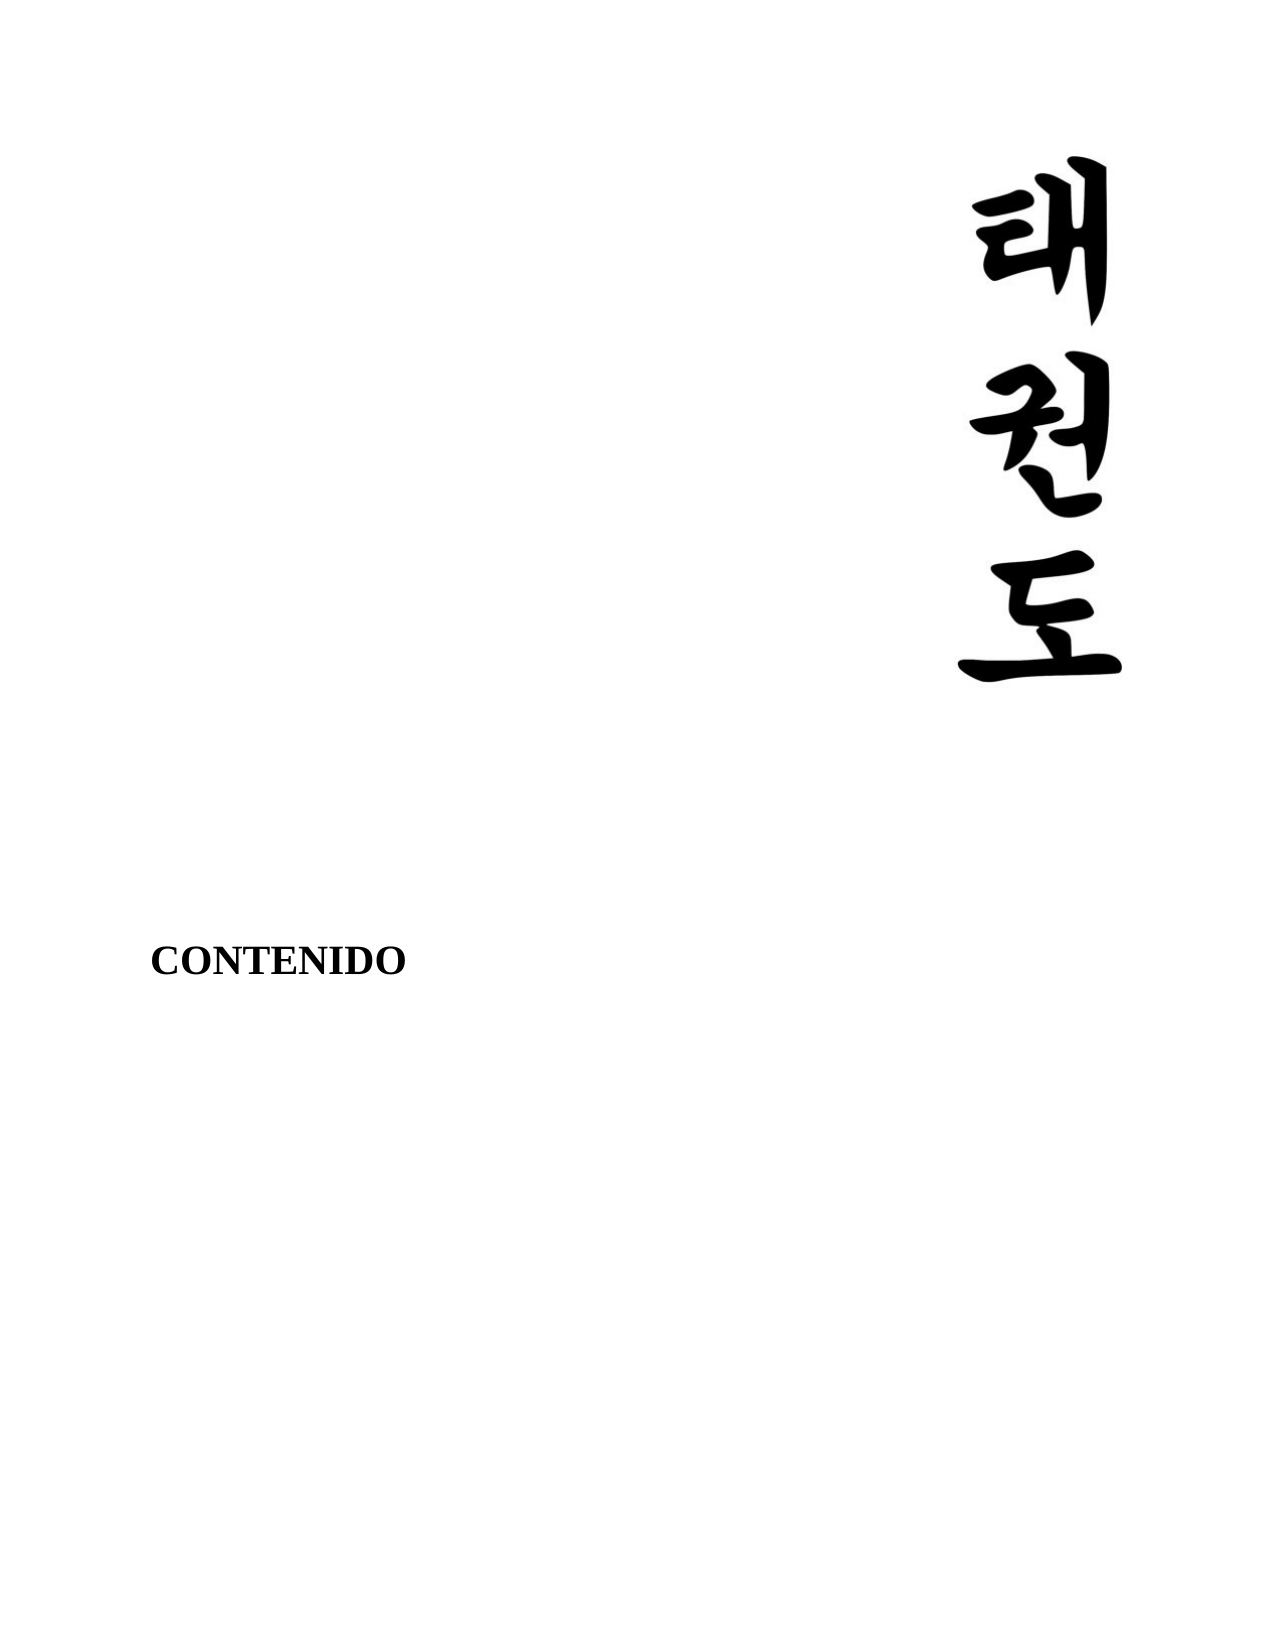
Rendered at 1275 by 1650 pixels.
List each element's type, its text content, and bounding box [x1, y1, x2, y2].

picture [953, 150, 1126, 692]
text CONTENIDO [150, 935, 1125, 983]
